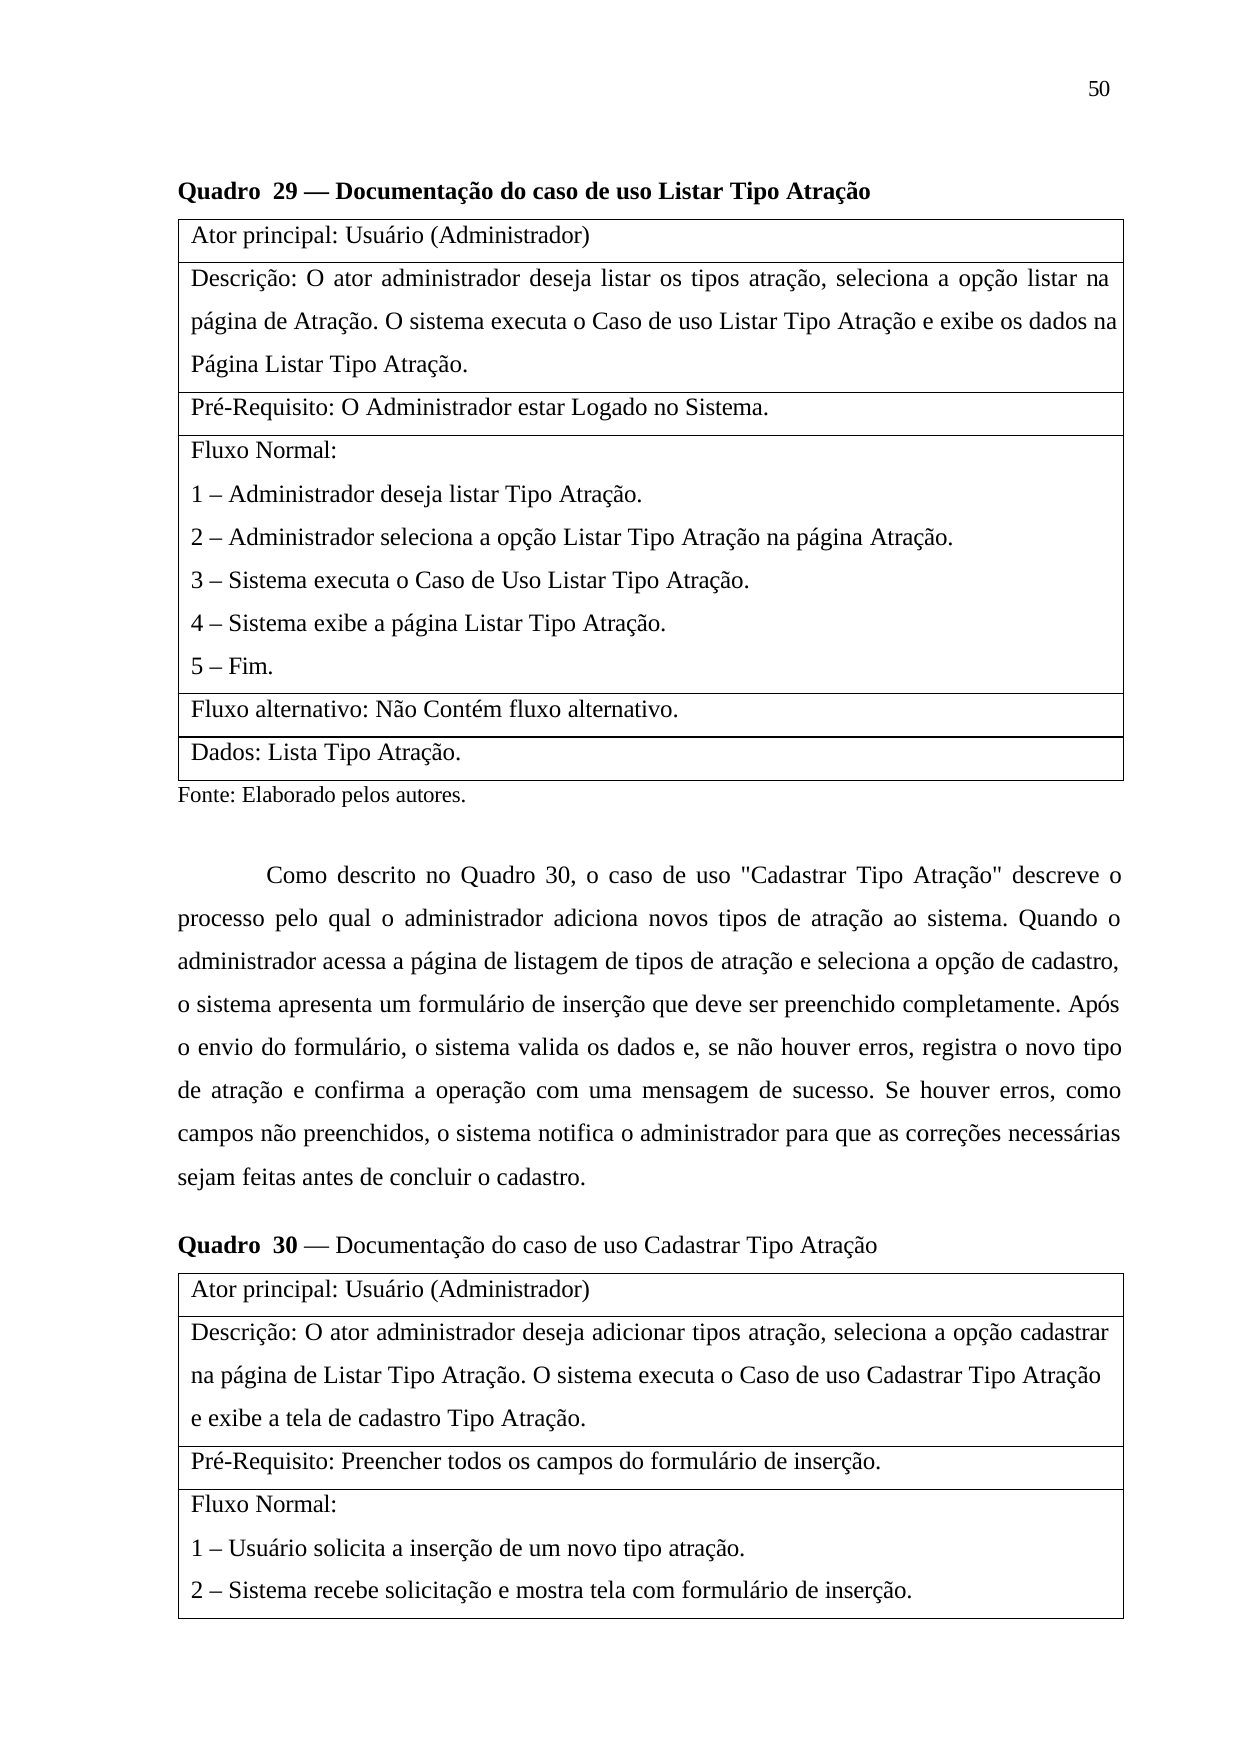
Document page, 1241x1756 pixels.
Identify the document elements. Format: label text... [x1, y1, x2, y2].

text Quadro 30 — Documentação do caso de uso Cadastrar Tipo Atração [177, 1230, 1137, 1259]
table_header Ator principal: Usuário (Administrador) [179, 1274, 1123, 1316]
text o envio do formulário, o sistema valida os dados e, se não houver erros, registra o novo tipo de atração e confirma a operação com uma mensagem de sucesso. Se houver erros, como campos não preenchidos, o sistema notifica o administrador para que as correções necessárias sejam feitas antes de concluir o cadastro. [177, 1032, 1122, 1190]
table_cell Descrição: O ator administrador deseja adicionar tipos atração, seleciona a opção cadastrar na página de Listar Tipo Atração. O sistema executa o Caso de uso Cadastrar Tipo Atração e exibe a tela de cadastro Tipo Atração. [179, 1317, 1123, 1446]
table_cell Fluxo alternativo: Não Contém fluxo alternativo. [179, 694, 1123, 736]
text Fonte: Elaborado pelos autores. [177, 781, 1137, 807]
table_header Ator principal: Usuário (Administrador) [179, 220, 1123, 262]
table_cell Descrição: O ator administrador deseja listar os tipos atração, seleciona a opção listar na página de Atração. O sistema executa o Caso de uso Listar Tipo Atração e exibe os dados na Página Listar Tipo Atração. [179, 263, 1123, 392]
table_cell Fluxo Normal: – Usuário solicita a inserção de um novo tipo atração. – Sistema recebe solicitação e mostra tela com formulário de inserção. [179, 1490, 1123, 1618]
table_cell Pré-Requisito: Preencher todos os campos do formulário de inserção. [179, 1447, 1123, 1488]
table_cell Fluxo Normal: – Administrador deseja listar Tipo Atração. – Administrador seleciona a opção Listar Tipo Atração na página Atração. – Sistema executa o Caso de Uso Listar Tipo Atração. – Sistema exibe a página Listar Tipo Atração. – Fim. [179, 436, 1123, 693]
table_cell Dados: Lista Tipo Atração. [179, 738, 1123, 779]
text o sistema apresenta um formulário de inserção que deve ser preenchido completamente. Após [177, 989, 1137, 1018]
subtitle Quadro 29 — Documentação do caso de uso Listar Tipo Atração [177, 176, 1137, 205]
text Como descrito no Quadro 30, o caso de uso "Cadastrar Tipo Atração" descreve o processo pelo qual o administrador adiciona novos tipos de atração ao sistema. Quando o administrador acessa a página de listagem de tipos de atração e seleciona a opção de cadastro, [177, 860, 1123, 975]
table_cell Pré-Requisito: O Administrador estar Logado no Sistema. [179, 393, 1123, 434]
